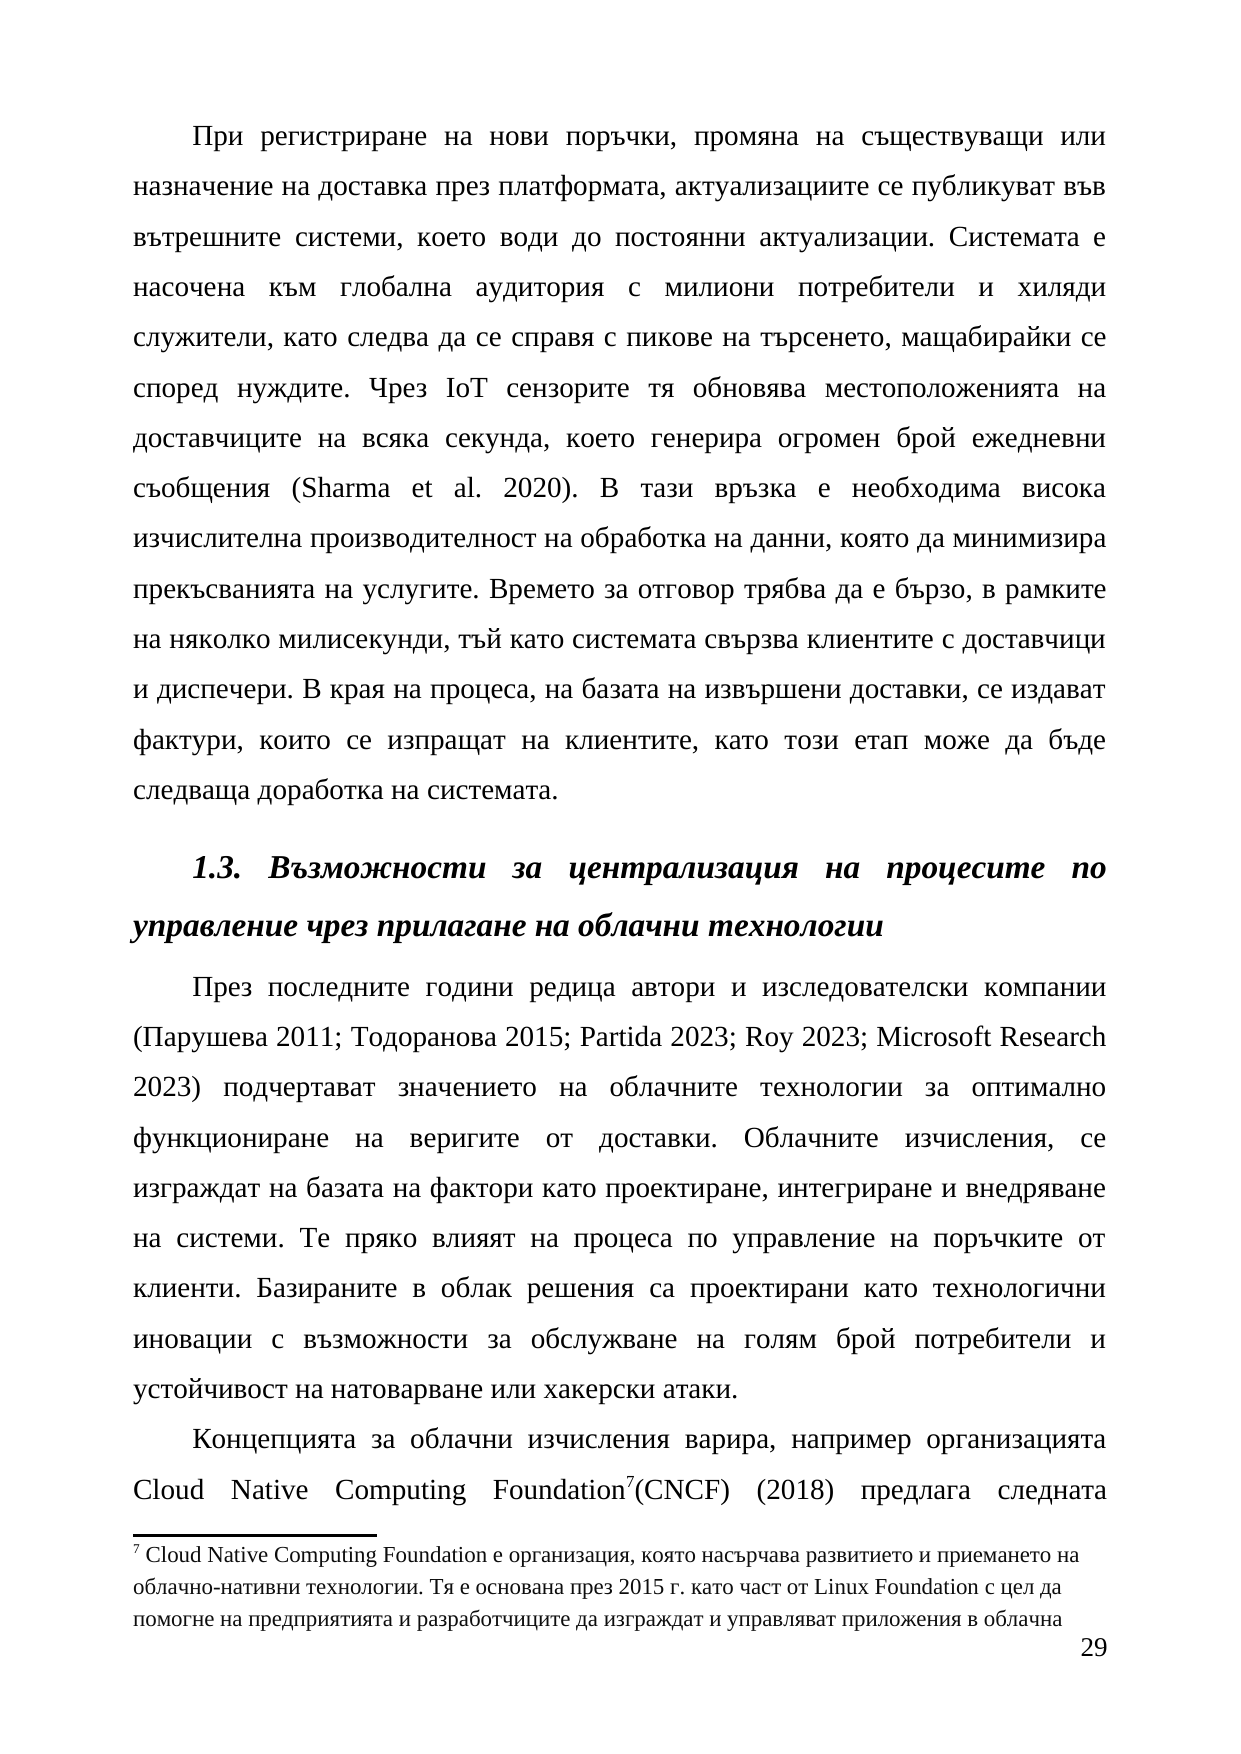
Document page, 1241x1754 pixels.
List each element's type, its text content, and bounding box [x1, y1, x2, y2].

subtitle 1.3. Възможности за централизация на процесите по управление чрез прилагане на облачни технологии [133, 847, 1107, 943]
text През последните години редица автори и изследователски компании (Парушева 2011; Тодоранова 2015; Partida 2023; Roy 2023; Microsoft Research 2023) подчертават значението на облачните технологии за оптимално функциониране на веригите от доставки. Облачните изчисления, се изграждат на базата на фактори като проектиране, интегриране и внедряване на системи. Те пряко влияят на процеса по управление на поръчките от клиенти. Базираните в облак решения са проектирани като технологични иновации с възможности за обслужване на голям брой потребители и устойчивост на натоварване или хакерски атаки. [133, 969, 1107, 1405]
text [133, 1422, 1107, 1505]
text При регистриране на нови поръчки, промяна на съществуващи или назначение на доставка през платформата, актуализациите се публикуват във вътрешните системи, което води до постоянни актуализации. Системата е насочена към глобална аудитория с милиони потребители и хиляди служители, като следва да се справя с пикове на търсенето, мащабирайки се според нуждите. Чрез IoT сензорите тя обновява местоположенията на доставчиците на всяка секунда, което генерира огромен брой ежедневни съобщения (Sharma et al. 2020). В тази връзка е необходима висока изчислителна производителност на обработка на данни, която да минимизира прекъсванията на услугите. Времето за отговор трябва да е бързо, в рамките на няколко милисекунди, тъй като системата свързва клиентите с доставчици и диспечери. В края на процеса, на базата на извършени доставки, се издават фактури, които се изпращат на клиентите, като този етап може да бъде следваща доработка на системата. [133, 118, 1107, 806]
